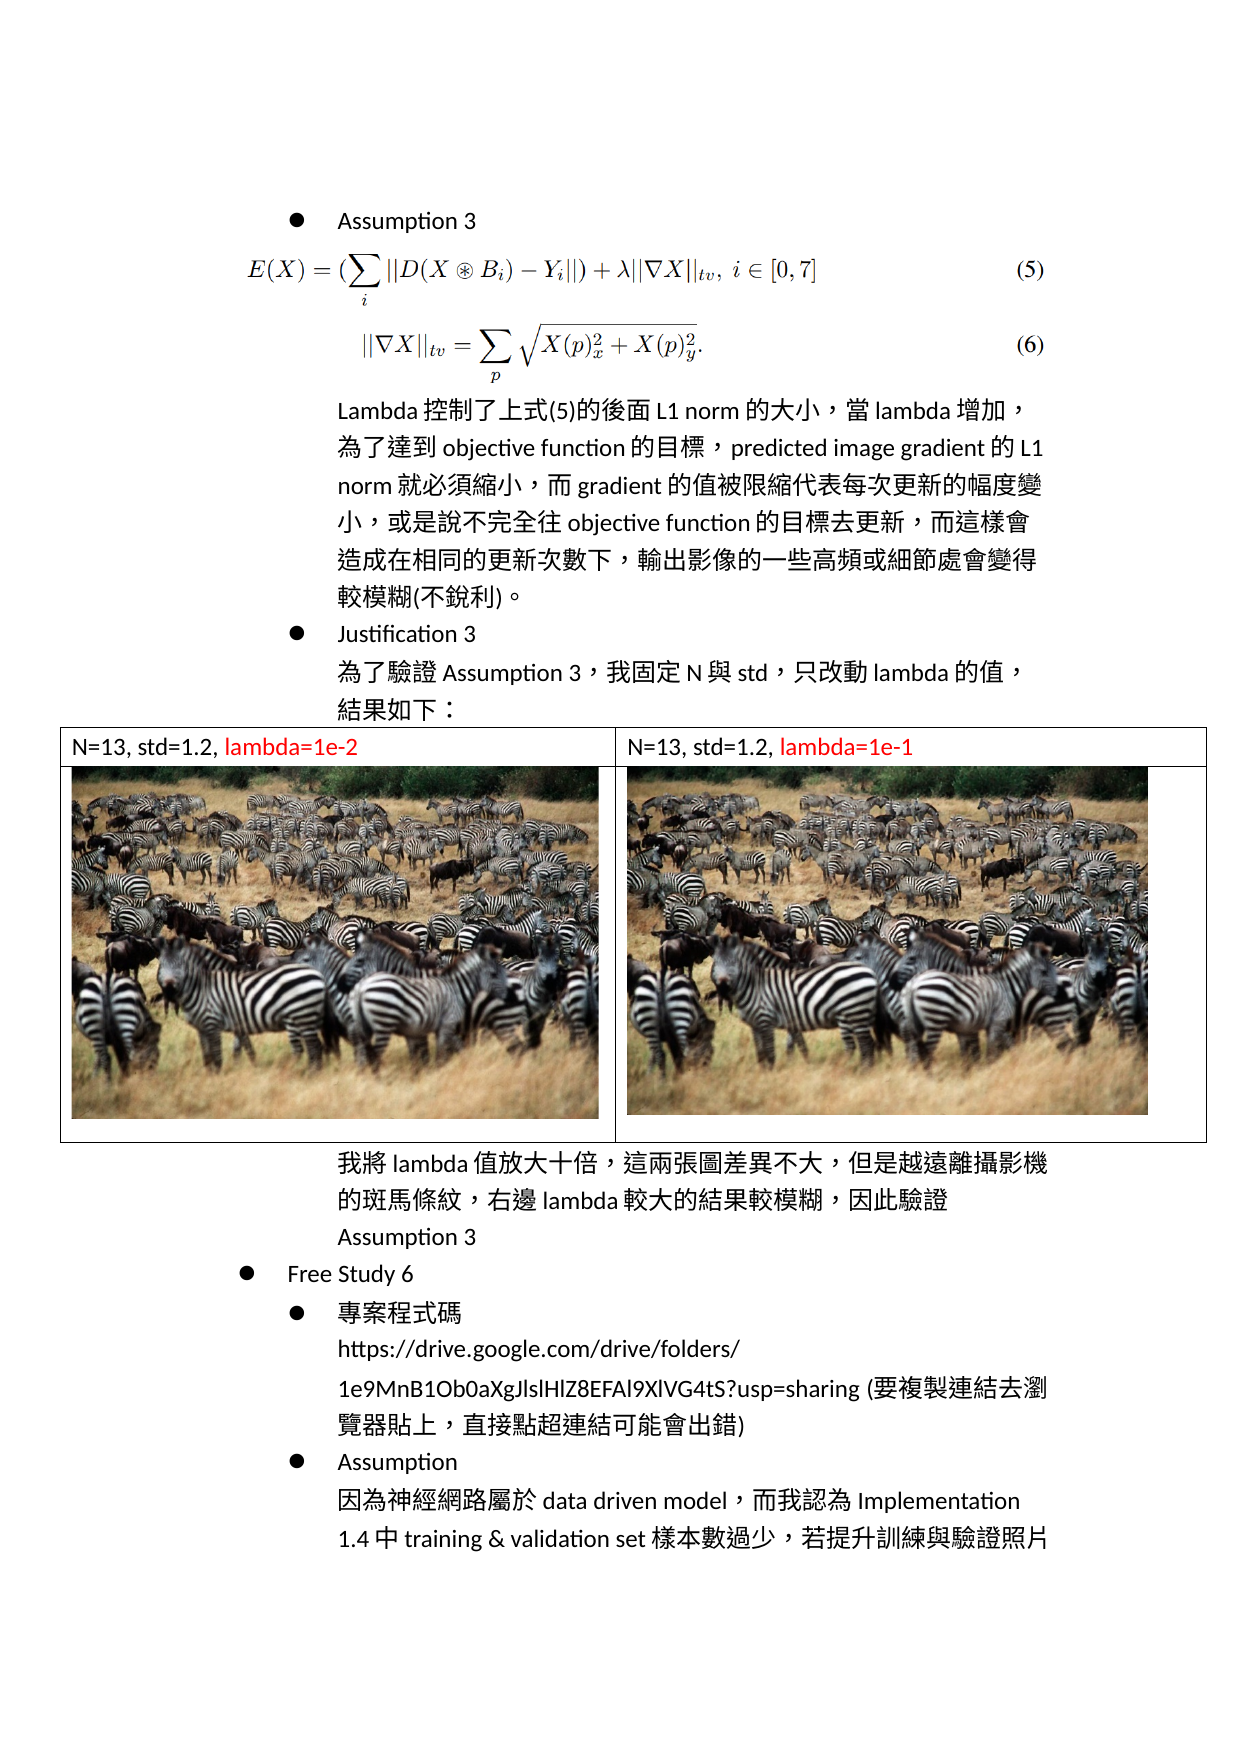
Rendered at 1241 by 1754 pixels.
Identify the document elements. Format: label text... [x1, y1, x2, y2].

list Assumption [287, 1443, 1053, 1480]
table_header N=13, std=1.2, lambda=1e-2 [61, 728, 615, 766]
text https://drive.google.com/drive/folders/1e9MnB1Ob0aXgJlslHlZ8EFAl9XlVG4tS?usp=sharing (要複製連結去瀏覽器貼上，直接點超連結可能會出錯) [337, 1330, 1053, 1443]
list Assumption 3 [287, 202, 1053, 239]
list 為了驗證Assumption 3，我固定N與std，只改動lambda的值，結果如下： [337, 652, 1053, 727]
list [337, 1480, 1053, 1555]
list Lambda控制了上式(5)的後面L1 norm的大小，當lambda增加，為了達到objective function的目標，predicted image gradient的L1 norm就必須縮小，而gradient的值被限縮代表每次更新的幅度變小，或是說不完全往objective function的目標去更新，而這樣會造成在相同的更新次數下，輸出影像的一些高頻或細節處會變得較模糊(不銳利)。 [337, 389, 1053, 614]
picture [627, 766, 1148, 1115]
picture [71, 766, 599, 1119]
list 我將lambda值放大十倍，這兩張圖差異不大，但是越遠離攝影機的斑馬條紋，右邊lambda較大的結果較模糊，因此驗證Assumption 3 [337, 1143, 1053, 1255]
list Free Study 6 [237, 1255, 1053, 1293]
list 專案程式碼 [287, 1293, 1053, 1330]
table_cell [61, 767, 615, 1142]
list Justification 3 [287, 614, 1053, 652]
table_header N=13, std=1.2, lambda=1e-1 [616, 728, 1206, 766]
picture [237, 239, 1068, 387]
table_cell [616, 767, 1206, 1142]
